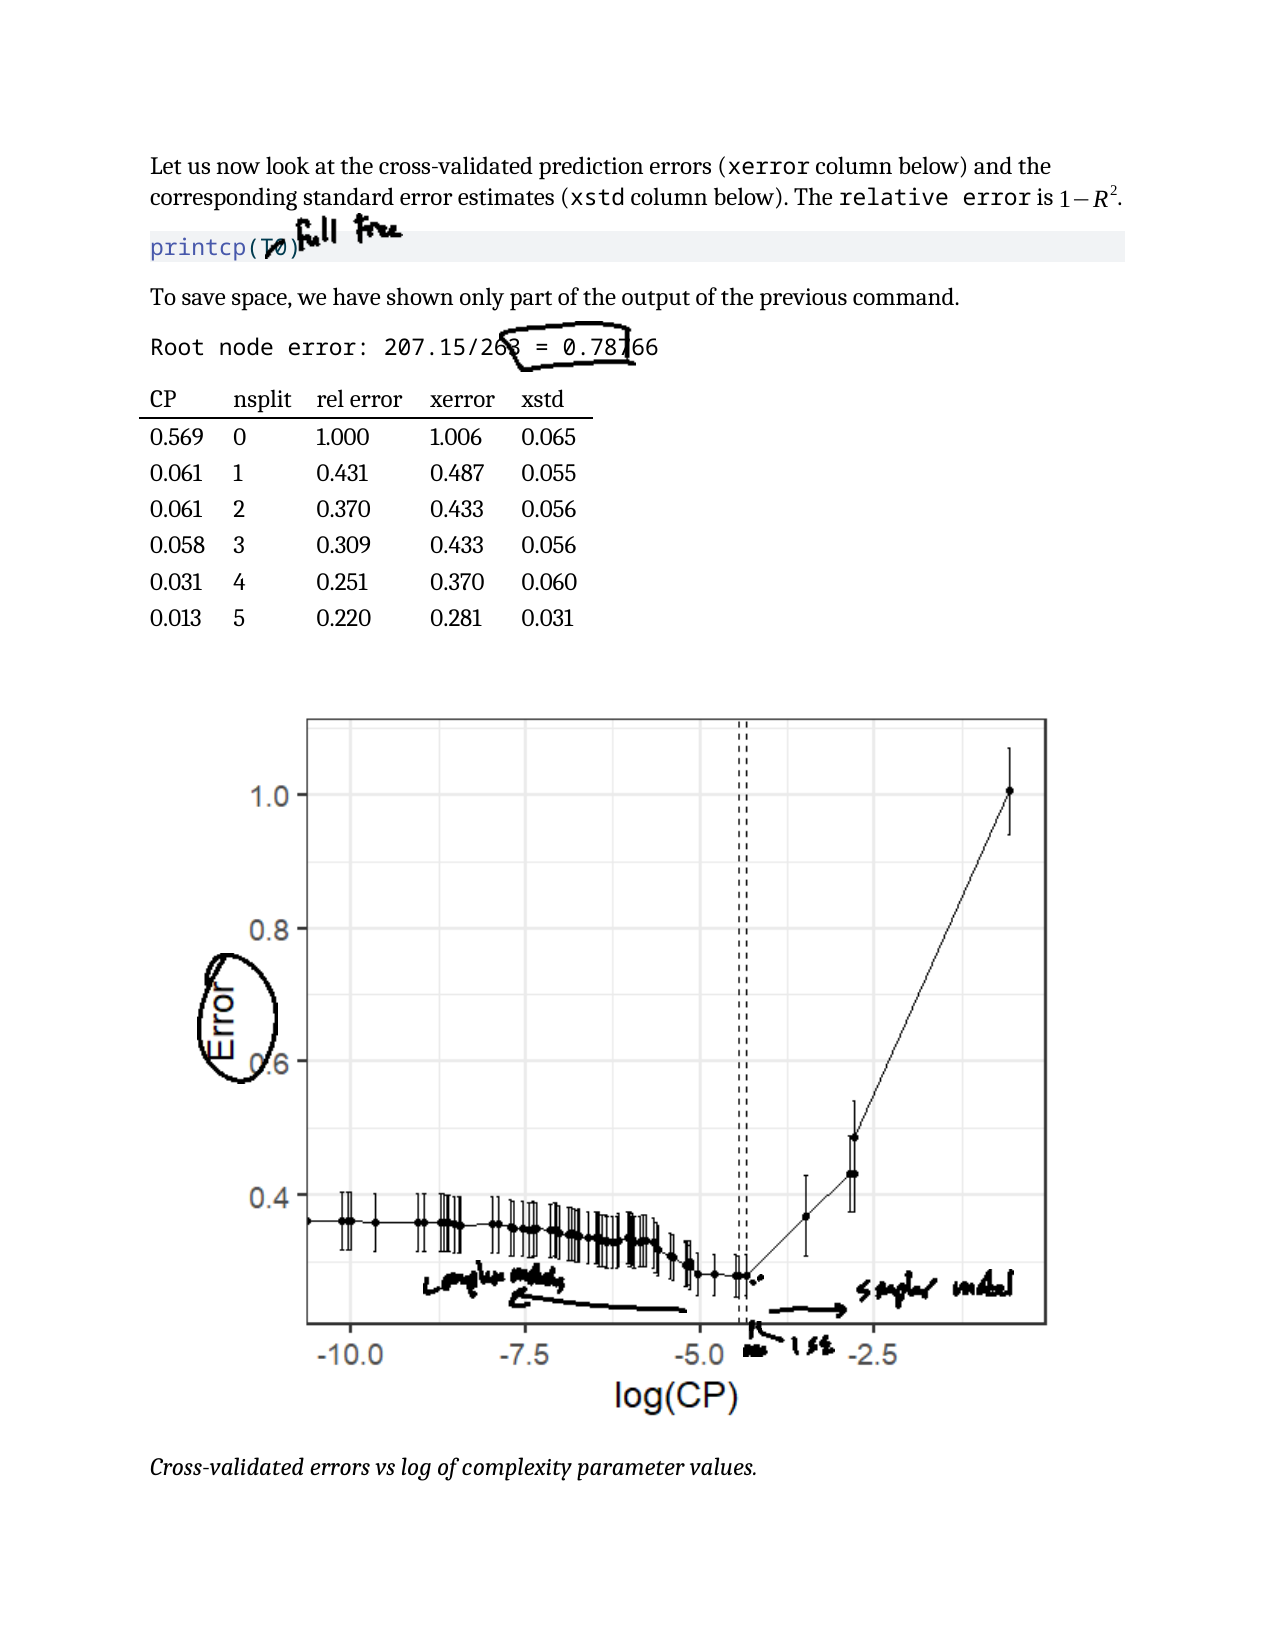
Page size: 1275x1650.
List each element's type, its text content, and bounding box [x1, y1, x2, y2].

picture [265, 213, 403, 259]
table_header xstd [510, 381, 593, 417]
text Let us now look at the cross-validated prediction errors (xerror column below) and the corresponding standard error estimates (xstd column below). The relative error is . [150, 150, 1125, 212]
table_cell 0.370 [305, 491, 419, 527]
table_cell 5 [222, 600, 305, 636]
table_cell 0.061 [139, 455, 222, 491]
table_cell 0.031 [139, 564, 222, 600]
table_cell 0.370 [419, 564, 510, 600]
table_cell 0.065 [510, 419, 593, 455]
text printcp(T0) [301, 231, 1125, 262]
table_cell 4 [222, 564, 305, 600]
table_cell 3 [222, 528, 305, 564]
table_cell 0.031 [510, 600, 593, 636]
table_cell 0.055 [510, 455, 593, 491]
table_header Cross-validated errors vs log of complexity parameter values. [139, 703, 1114, 1494]
table_cell 0 [222, 419, 305, 455]
table_cell 0.061 [139, 491, 222, 527]
table_header xerror [419, 381, 510, 417]
table_cell 0.281 [419, 600, 510, 636]
table_cell 0.309 [305, 528, 419, 564]
table_cell 1.006 [419, 419, 510, 455]
table_cell 0.056 [510, 528, 593, 564]
table_cell 0.058 [139, 528, 222, 564]
table_cell 0.433 [419, 528, 510, 564]
table_header rel error [305, 381, 419, 417]
text Root node error: 207.15/263 = 0.78766 [636, 331, 1125, 362]
table_cell 0.013 [139, 600, 222, 636]
table_cell 0.487 [419, 455, 510, 491]
picture [499, 321, 636, 372]
table_cell 2 [222, 491, 305, 527]
table_header nsplit [222, 381, 305, 417]
table_cell 0.433 [419, 491, 510, 527]
text To save space, we have shown only part of the output of the previous command. [150, 283, 1125, 312]
table_cell 1.000 [305, 419, 419, 455]
table_cell 0.056 [510, 491, 593, 527]
table_cell 0.220 [305, 600, 419, 636]
table_cell 0.431 [305, 455, 419, 491]
table_header CP [139, 381, 222, 417]
table_cell 0.060 [510, 564, 593, 600]
table_cell 1 [222, 455, 305, 491]
text Root node error: 207.15/263 = 0.78766 [150, 331, 499, 362]
table_cell 0.251 [305, 564, 419, 600]
picture [188, 702, 1064, 1432]
table_cell 0.569 [139, 419, 222, 455]
